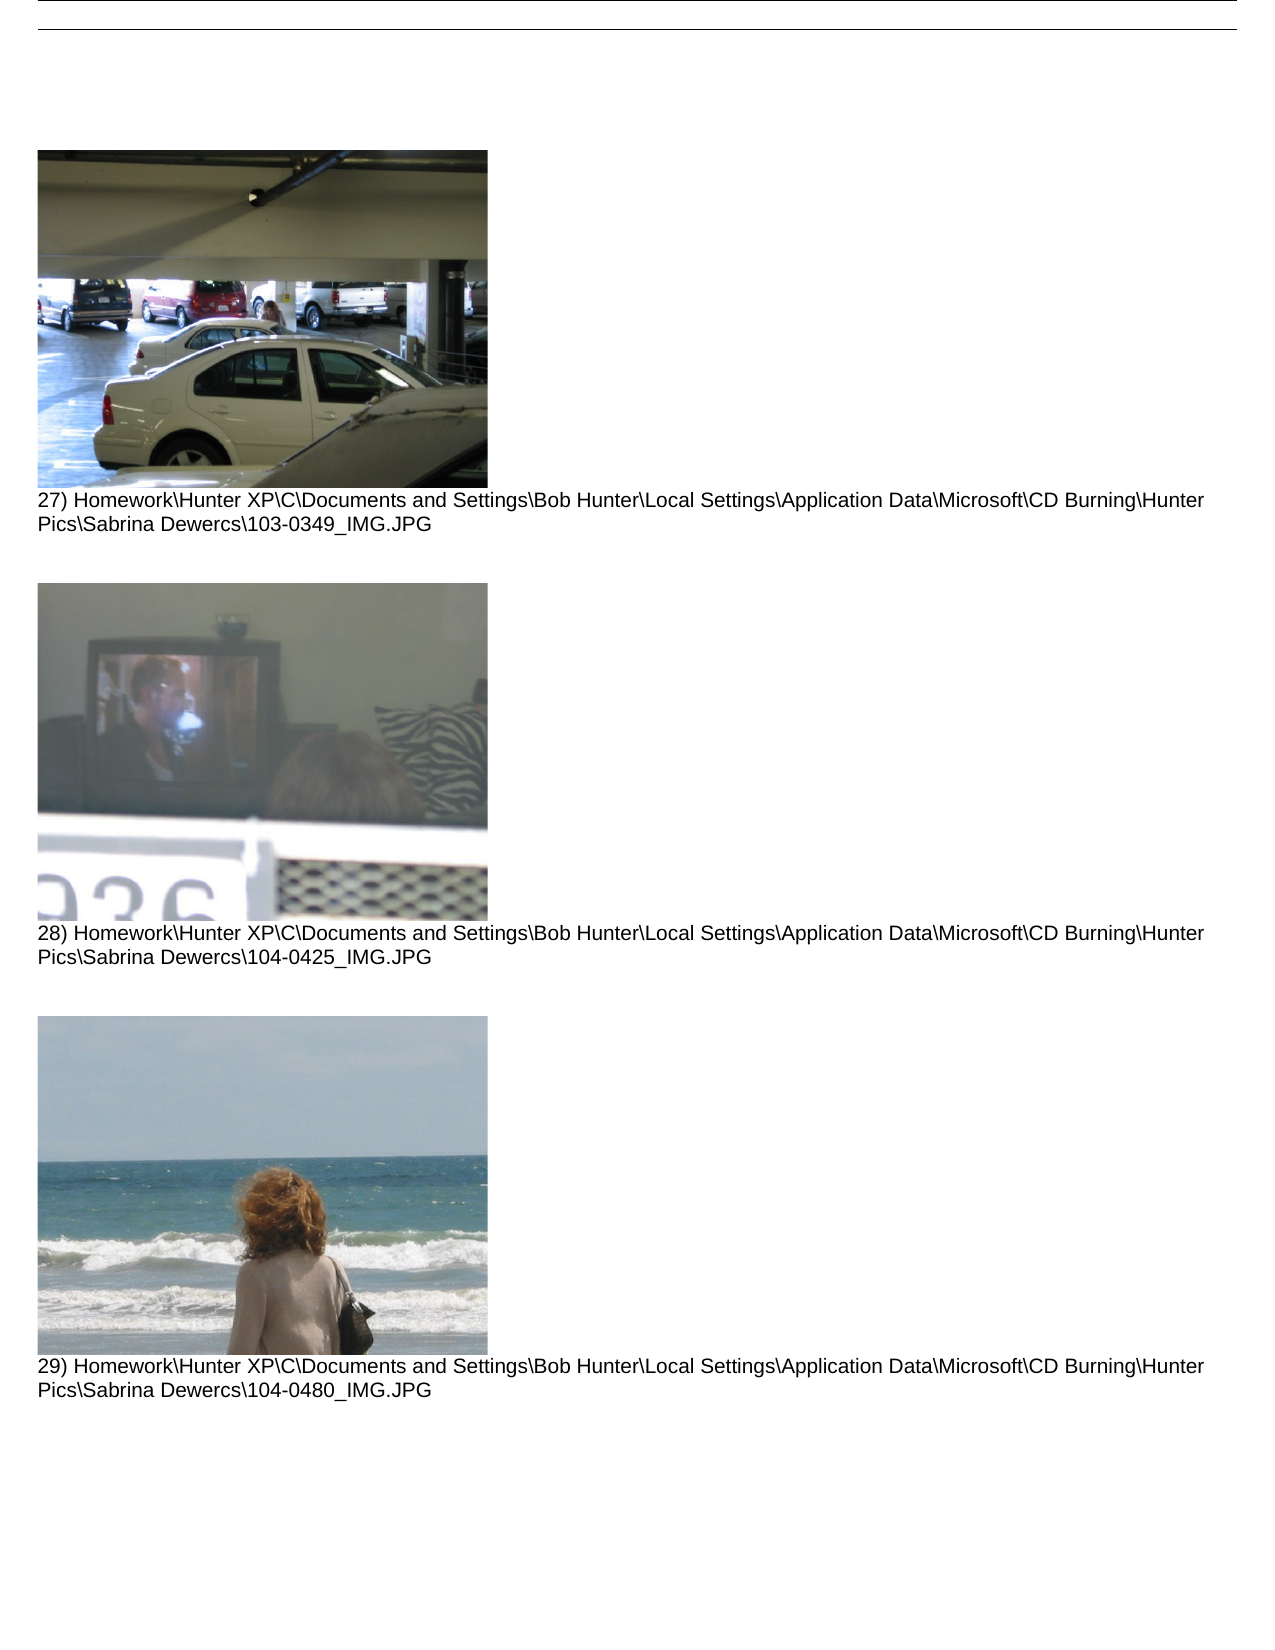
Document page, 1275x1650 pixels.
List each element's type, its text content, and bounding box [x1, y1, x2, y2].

picture [37, 1016, 488, 1355]
text 27) Homework\Hunter XP\C\Documents and Settings\Bob Hunter\Local Settings\Application Data\Microsoft\CD Burning\Hunter Pics\Sabrina Dewercs\103-0349_IMG.JPG [37, 487, 1237, 535]
text 29) Homework\Hunter XP\C\Documents and Settings\Bob Hunter\Local Settings\Application Data\Microsoft\CD Burning\Hunter Pics\Sabrina Dewercs\104-0480_IMG.JPG [37, 1354, 1237, 1402]
picture [37, 583, 488, 921]
text 28) Homework\Hunter XP\C\Documents and Settings\Bob Hunter\Local Settings\Application Data\Microsoft\CD Burning\Hunter Pics\Sabrina Dewercs\104-0425_IMG.JPG [37, 921, 1237, 969]
picture [37, 150, 488, 488]
